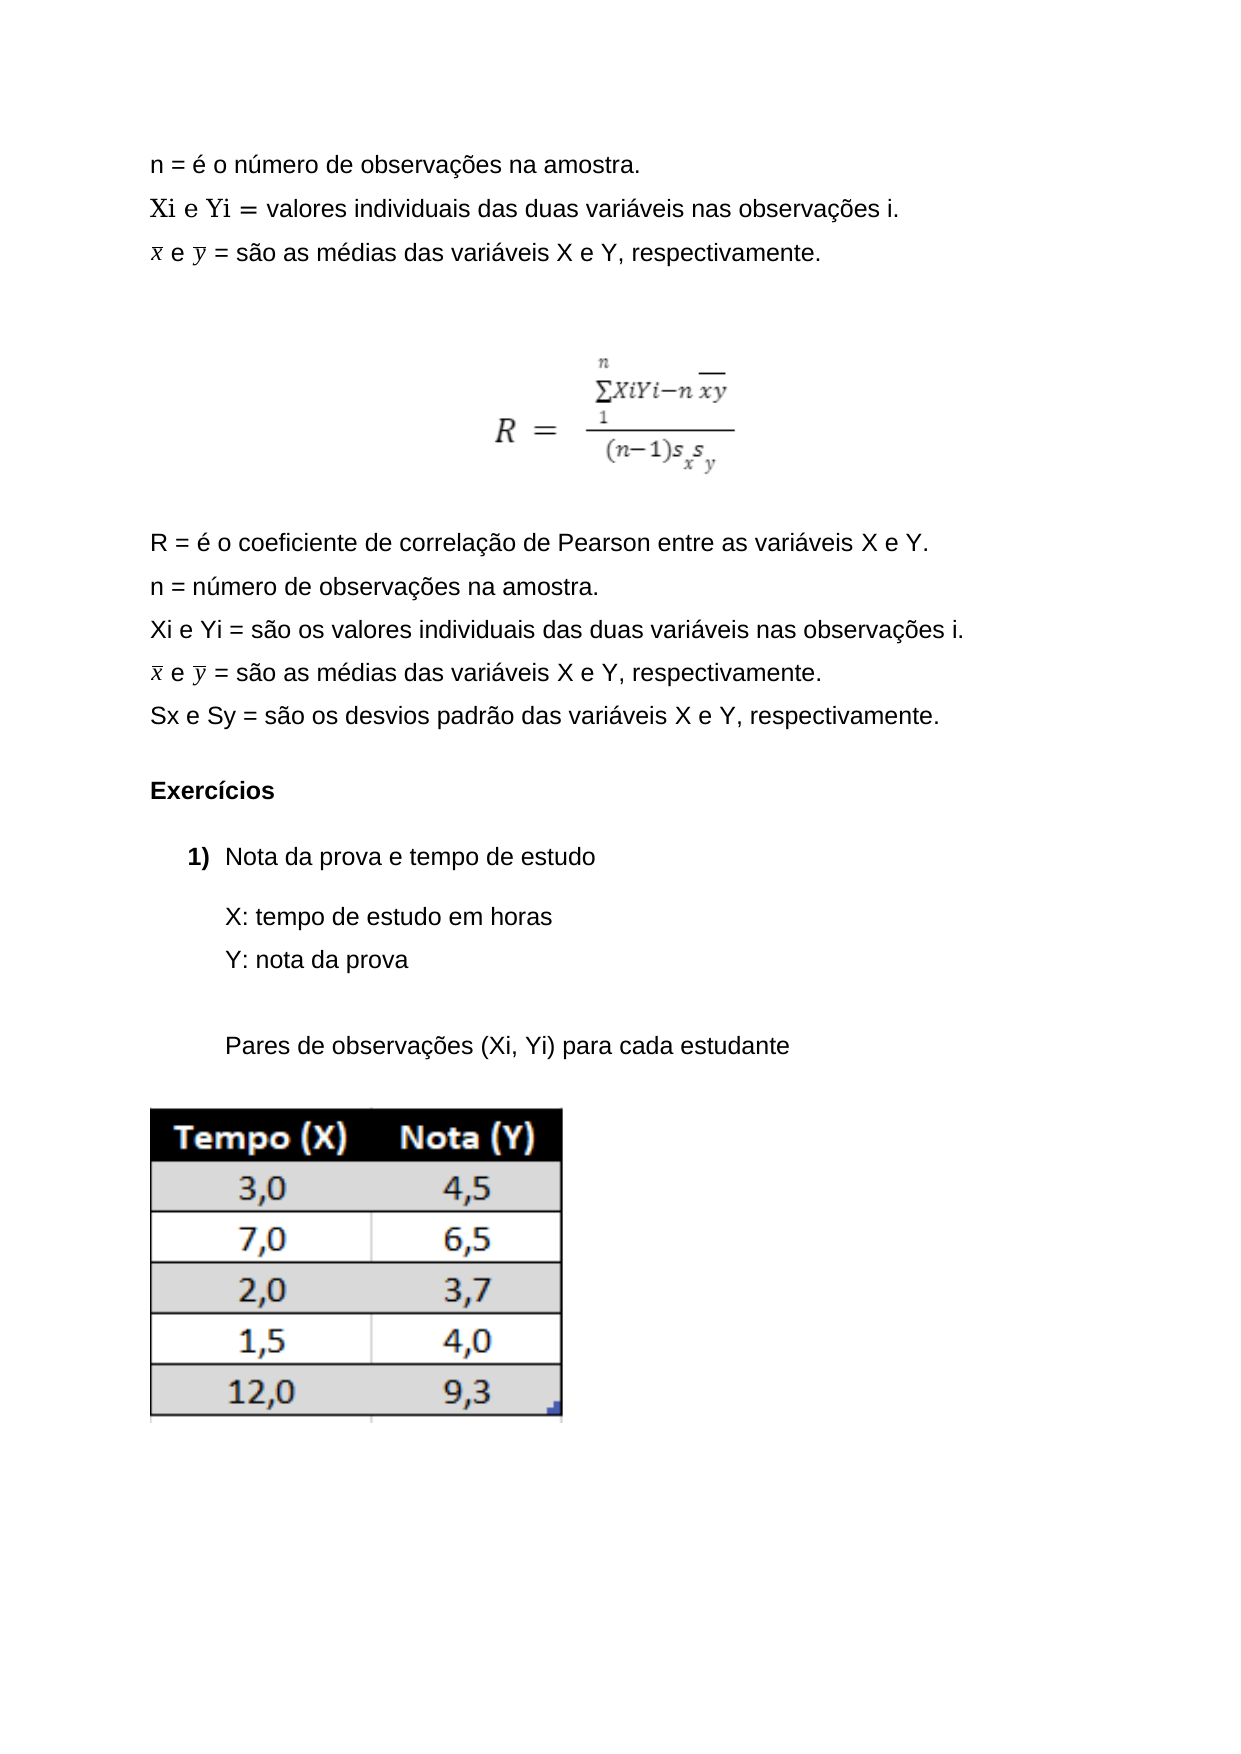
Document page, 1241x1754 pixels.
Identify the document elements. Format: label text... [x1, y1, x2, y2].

text Xi e Yi = valores individuais das duas variáveis nas observações i. [150, 193, 1090, 223]
text Exercícios [150, 776, 1090, 804]
text n = número de observações na amostra. [150, 572, 1090, 600]
picture [150, 1107, 563, 1423]
text Xi e Yi = são os valores individuais das duas variáveis nas observações i. [150, 615, 1090, 643]
text e = são as médias das variáveis X e Y, respectivamente. [150, 658, 1090, 687]
text e = são as médias das variáveis X e Y, respectivamente. [150, 238, 1090, 267]
text X: tempo de estudo em horas [225, 902, 1090, 930]
text R = é o coeficiente de correlação de Pearson entre as variáveis X e Y. [150, 528, 1090, 557]
picture [483, 355, 757, 482]
text n = é o número de observações na amostra. [150, 150, 1090, 179]
text Sx e Sy = são os desvios padrão das variáveis X e Y, respectivamente. [150, 701, 1090, 730]
text Pares de observações (Xi, Yi) para cada estudante [225, 1031, 1090, 1060]
text Y: nota da prova [225, 945, 1090, 973]
list Nota da prova e tempo de estudo [187, 842, 1090, 871]
